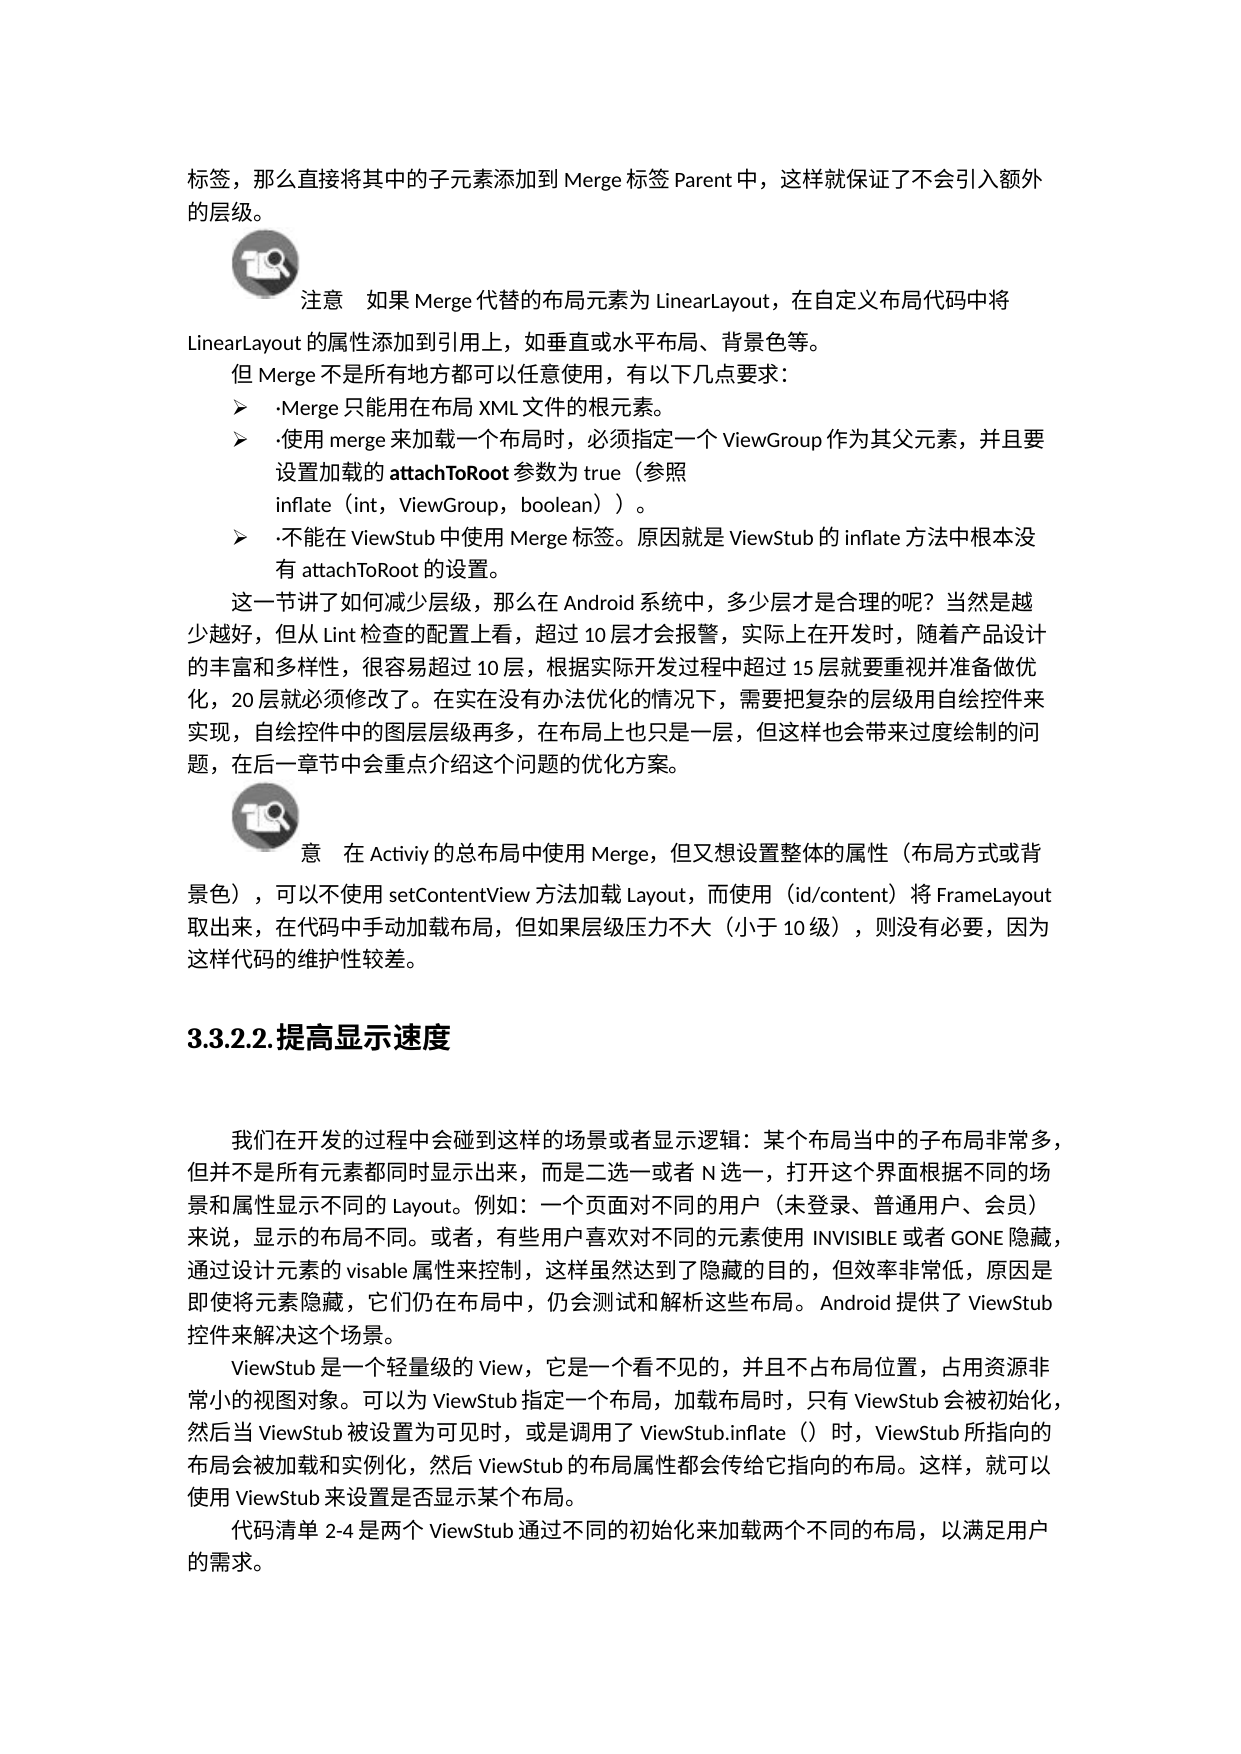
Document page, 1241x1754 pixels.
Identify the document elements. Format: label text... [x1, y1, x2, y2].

text ViewStub是一个轻量级的View，它是一个看不见的，并且不占布局位置，占用资源非常小的视图对象。可以为ViewStub指定一个布局，加载布局时，只有ViewStub会被初始化，然后当ViewStub被设置为可见时，或是调用了ViewStub.inflate（）时，ViewStub所指向的布局会被加载和实例化，然后ViewStub的布局属性都会传给它指向的布局。这样，就可以使用ViewStub来设置是否显示某个布局。 [187, 1350, 1053, 1512]
list ·使用merge来加载一个布局时，必须指定一个ViewGroup作为其父元素，并且要设置加载的attachToRoot参数为true（参照inflate（int，ViewGroup，boolean））。 [232, 422, 1053, 519]
subtitle 提高显示速度 [187, 1004, 1053, 1069]
text 我们在开发的过程中会碰到这样的场景或者显示逻辑：某个布局当中的子布局非常多，但并不是所有元素都同时显示出来，而是二选一或者N选一，打开这个界面根据不同的场景和属性显示不同的Layout。例如：一个页面对不同的用户（未登录、普通用户、会员）来说，显示的布局不同。或者，有些用户喜欢对不同的元素使用INVISIBLE或者GONE隐藏，通过设计元素的visable属性来控制，这样虽然达到了隐藏的目的，但效率非常低，原因是即使将元素隐藏，它们仍在布局中，仍会测试和解析这些布局。Android提供了ViewStub控件来解决这个场景。 [187, 1122, 1053, 1350]
picture [231, 227, 301, 299]
text 注意 如果Merge代替的布局元素为LinearLayout，在自定义布局代码中将LinearLayout的属性添加到引用上，如垂直或水平布局、背景色等。 [187, 227, 1053, 357]
text 但Merge不是所有地方都可以任意使用，有以下几点要求： [187, 357, 1053, 389]
picture [231, 779, 300, 852]
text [187, 162, 1053, 227]
list 意 在Activiy的总布局中使用Merge，但又想设置整体的属性（布局方式或背景色），可以不使用setContentView方法加载Layout，而使用（id/content）将FrameLayout取出来，在代码中手动加载布局，但如果层级压力不大（小于10级），则没有必要，因为这样代码的维护性较差。 [187, 779, 1053, 974]
list ·Merge只能用在布局XML文件的根元素。 [232, 389, 1053, 422]
text 代码清单2-4是两个ViewStub通过不同的初始化来加载两个不同的布局，以满足用户的需求。 [187, 1512, 1053, 1577]
list 这一节讲了如何减少层级，那么在Android系统中，多少层才是合理的呢？当然是越少越好，但从Lint检查的配置上看，超过10层才会报警，实际上在开发时，随着产品设计的丰富和多样性，很容易超过10层，根据实际开发过程中超过15层就要重视并准备做优化，20层就必须修改了。在实在没有办法优化的情况下，需要把复杂的层级用自绘控件来实现，自绘控件中的图层层级再多，在布局上也只是一层，但这样也会带来过度绘制的问题，在后一章节中会重点介绍这个问题的优化方案。 [187, 584, 1053, 779]
list ·不能在ViewStub中使用Merge标签。原因就是ViewStub的inflate方法中根本没有attachToRoot的设置。 [232, 519, 1053, 584]
